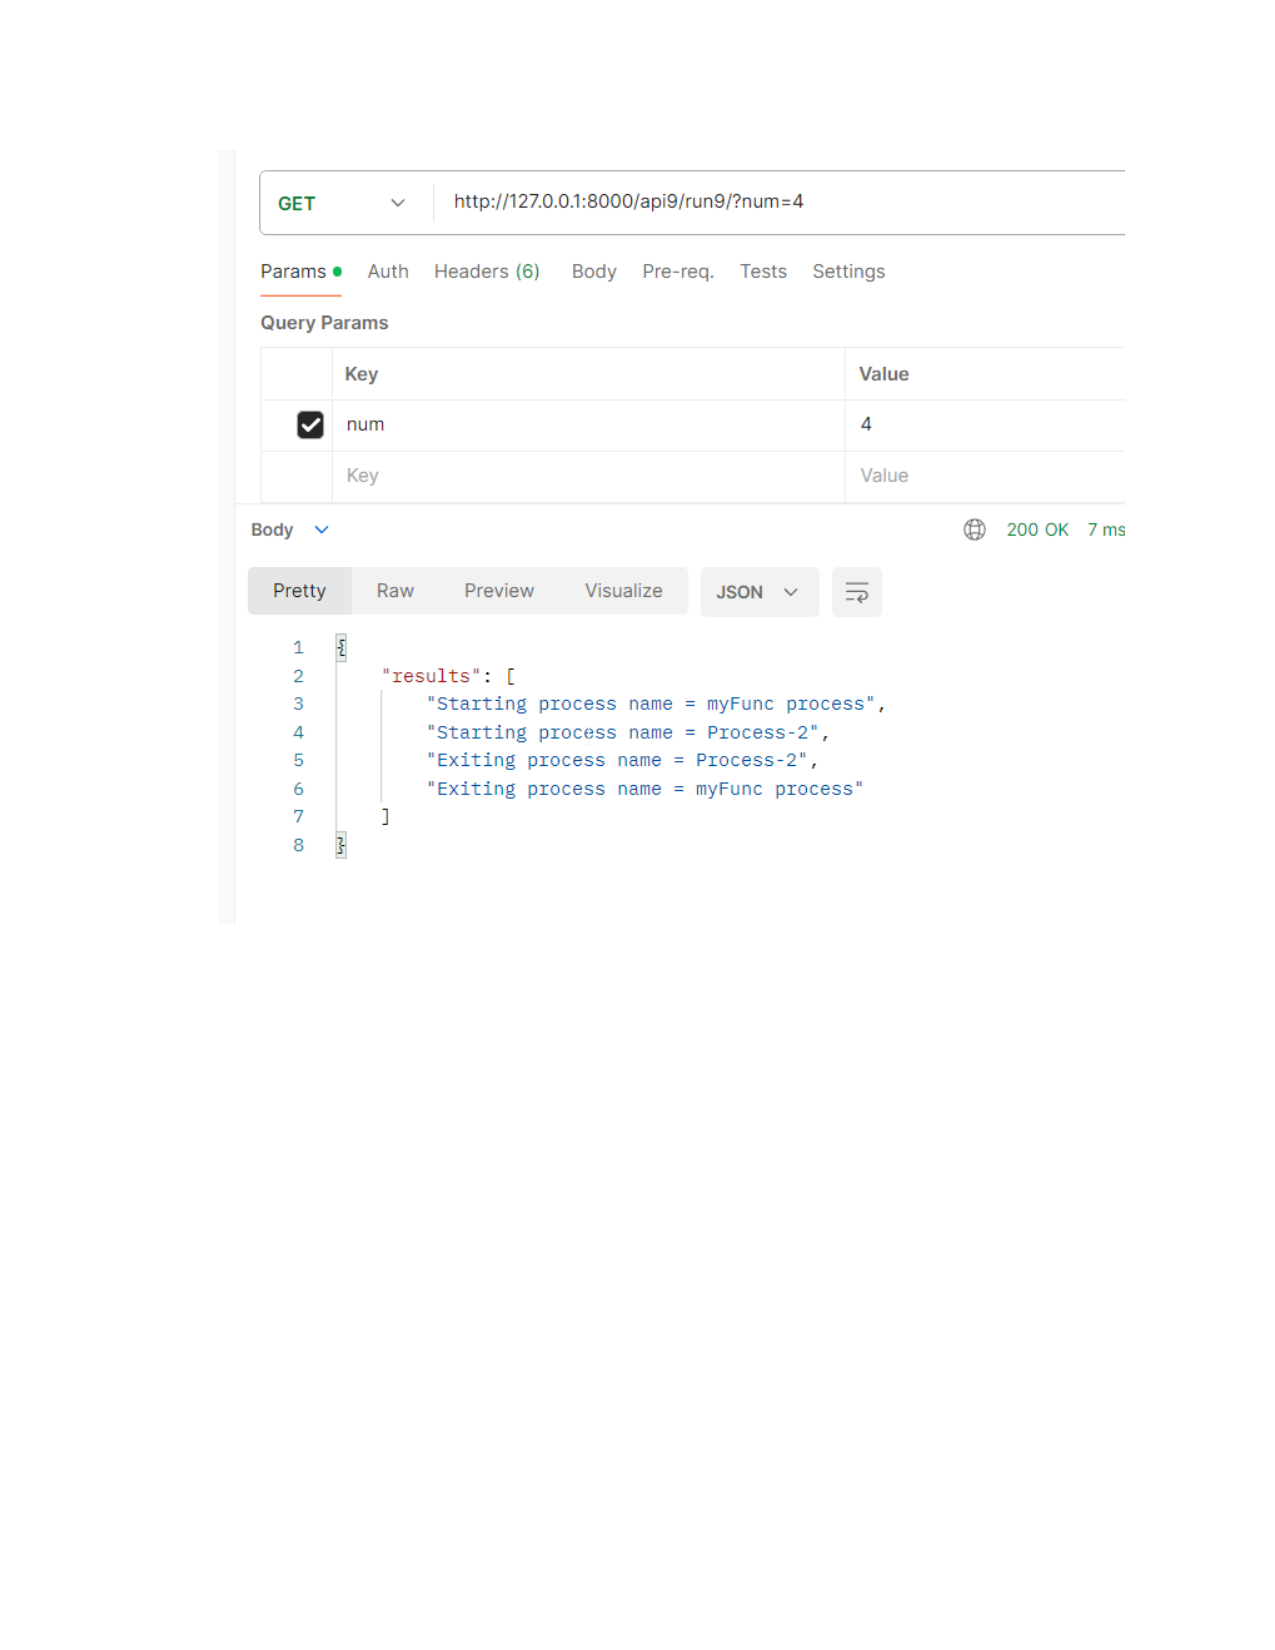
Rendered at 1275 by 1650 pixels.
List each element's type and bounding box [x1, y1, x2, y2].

picture [218, 150, 1125, 924]
